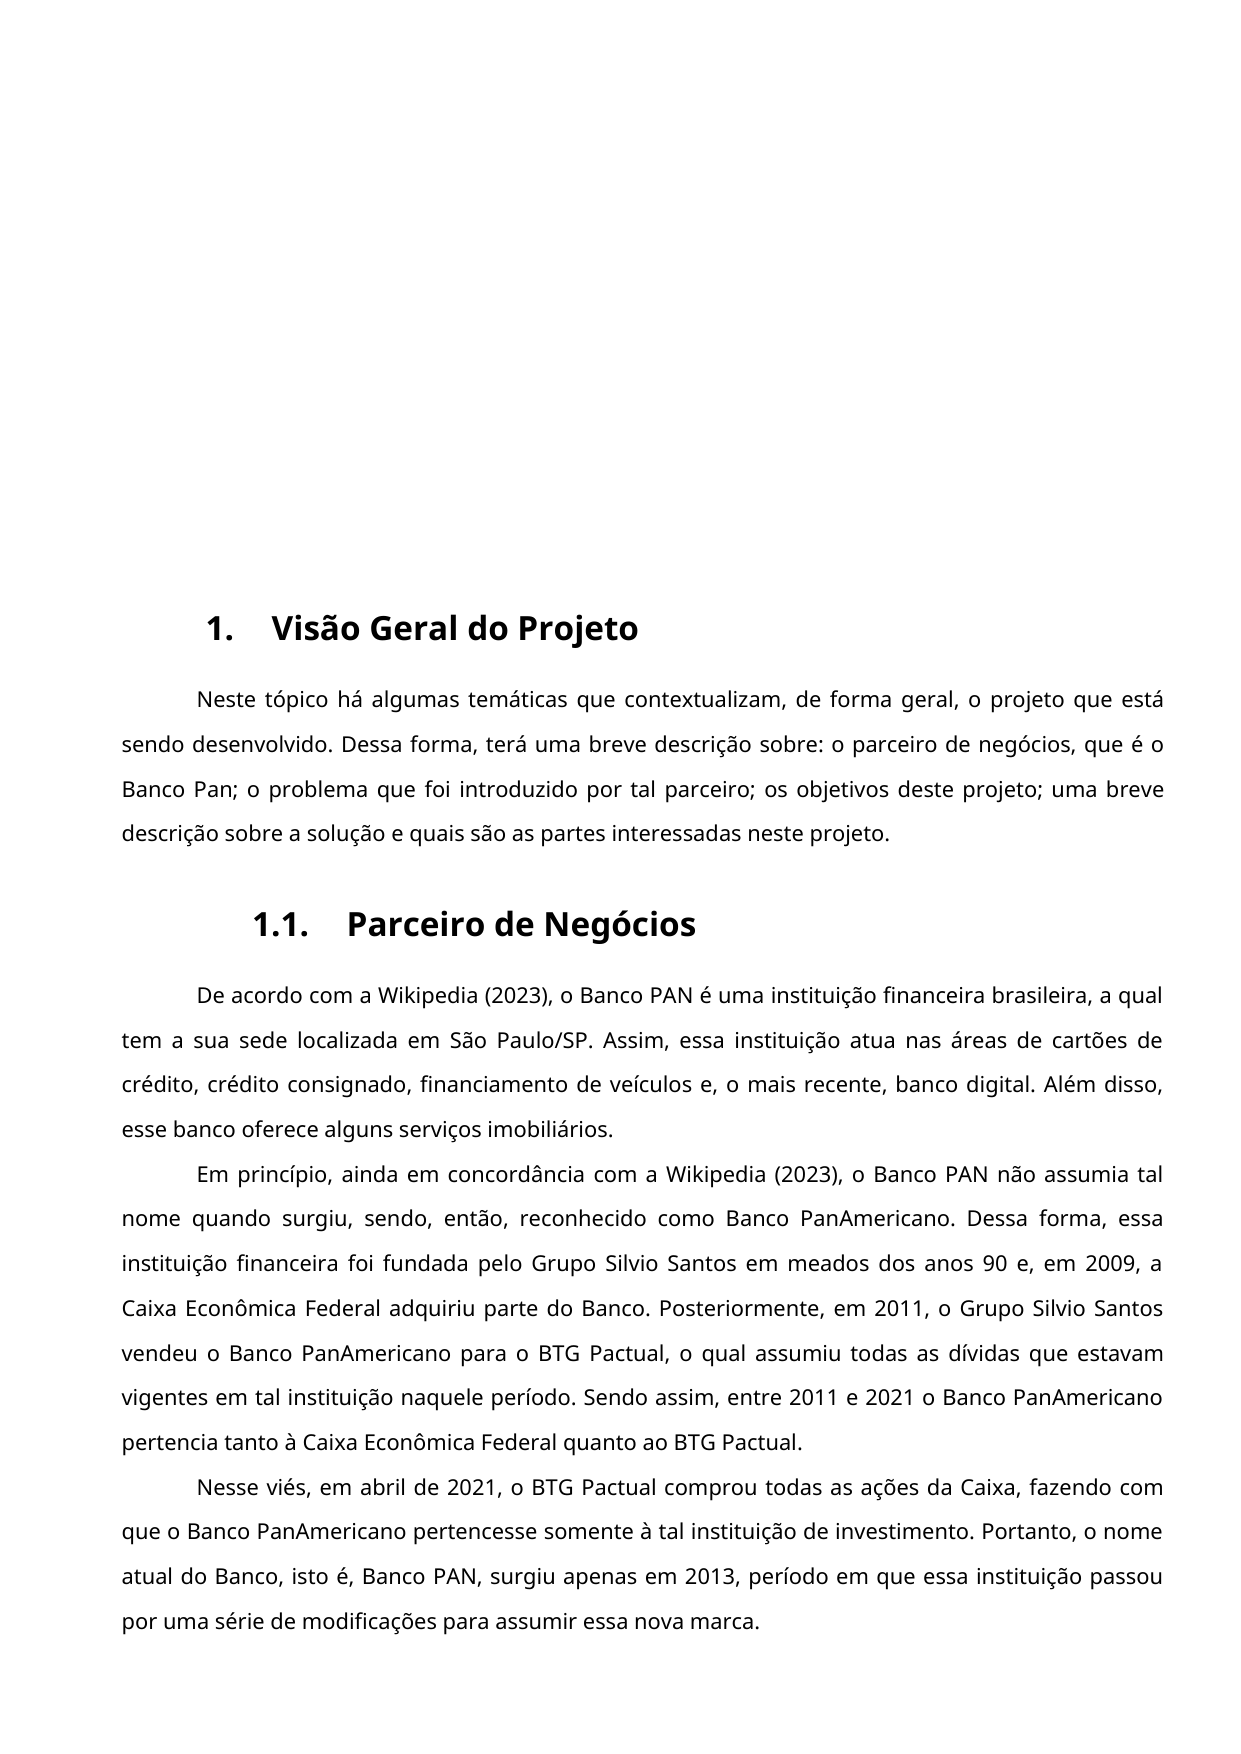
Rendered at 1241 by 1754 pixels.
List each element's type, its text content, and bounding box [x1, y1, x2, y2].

text Nesse viés, em abril de 2021, o BTG Pactual comprou todas as ações da Caixa, fazendo com que o Banco PanAmericano pertencesse somente à tal instituição de investimento. Portanto, o nome atual do Banco, isto é, Banco PAN, surgiu apenas em 2013, período em que essa instituição passou por uma série de modificações para assumir essa nova marca. [121, 1472, 1165, 1635]
subtitle Parceiro de Negócios [309, 901, 1165, 946]
text De acordo com a Wikipedia (2023), o Banco PAN é uma instituição financeira brasileira, a qual tem a sua sede localizada em São Paulo/SP. Assim, essa instituição atua nas áreas de cartões de crédito, crédito consignado, financiamento de veículos e, o mais recente, banco digital. Além disso, esse banco oferece alguns serviços imobiliários. [121, 980, 1165, 1144]
text Em princípio, ainda em concordância com a Wikipedia (2023), o Banco PAN não assumia tal nome quando surgiu, sendo, então, reconhecido como Banco PanAmericano. Dessa forma, essa instituição financeira foi fundada pelo Grupo Silvio Santos em meados dos anos 90 e, em 2009, a Caixa Econômica Federal adquiriu parte do Banco. Posteriormente, em 2011, o Grupo Silvio Santos vendeu o Banco PanAmericano para o BTG Pactual, o qual assumiu todas as dívidas que estavam vigentes em tal instituição naquele período. Sendo assim, entre 2011 e 2021 o Banco PanAmericano pertencia tanto à Caixa Econômica Federal quanto ao BTG Pactual. [121, 1159, 1165, 1457]
text Neste tópico há algumas temáticas que contextualizam, de forma geral, o projeto que está sendo desenvolvido. Dessa forma, terá uma breve descrição sobre: o parceiro de negócios, que é o Banco Pan; o problema que foi introduzido por tal parceiro; os objetivos deste projeto; uma breve descrição sobre a solução e quais são as partes interessadas neste projeto. [121, 684, 1165, 848]
subtitle Visão Geral do Projeto [234, 605, 1165, 650]
